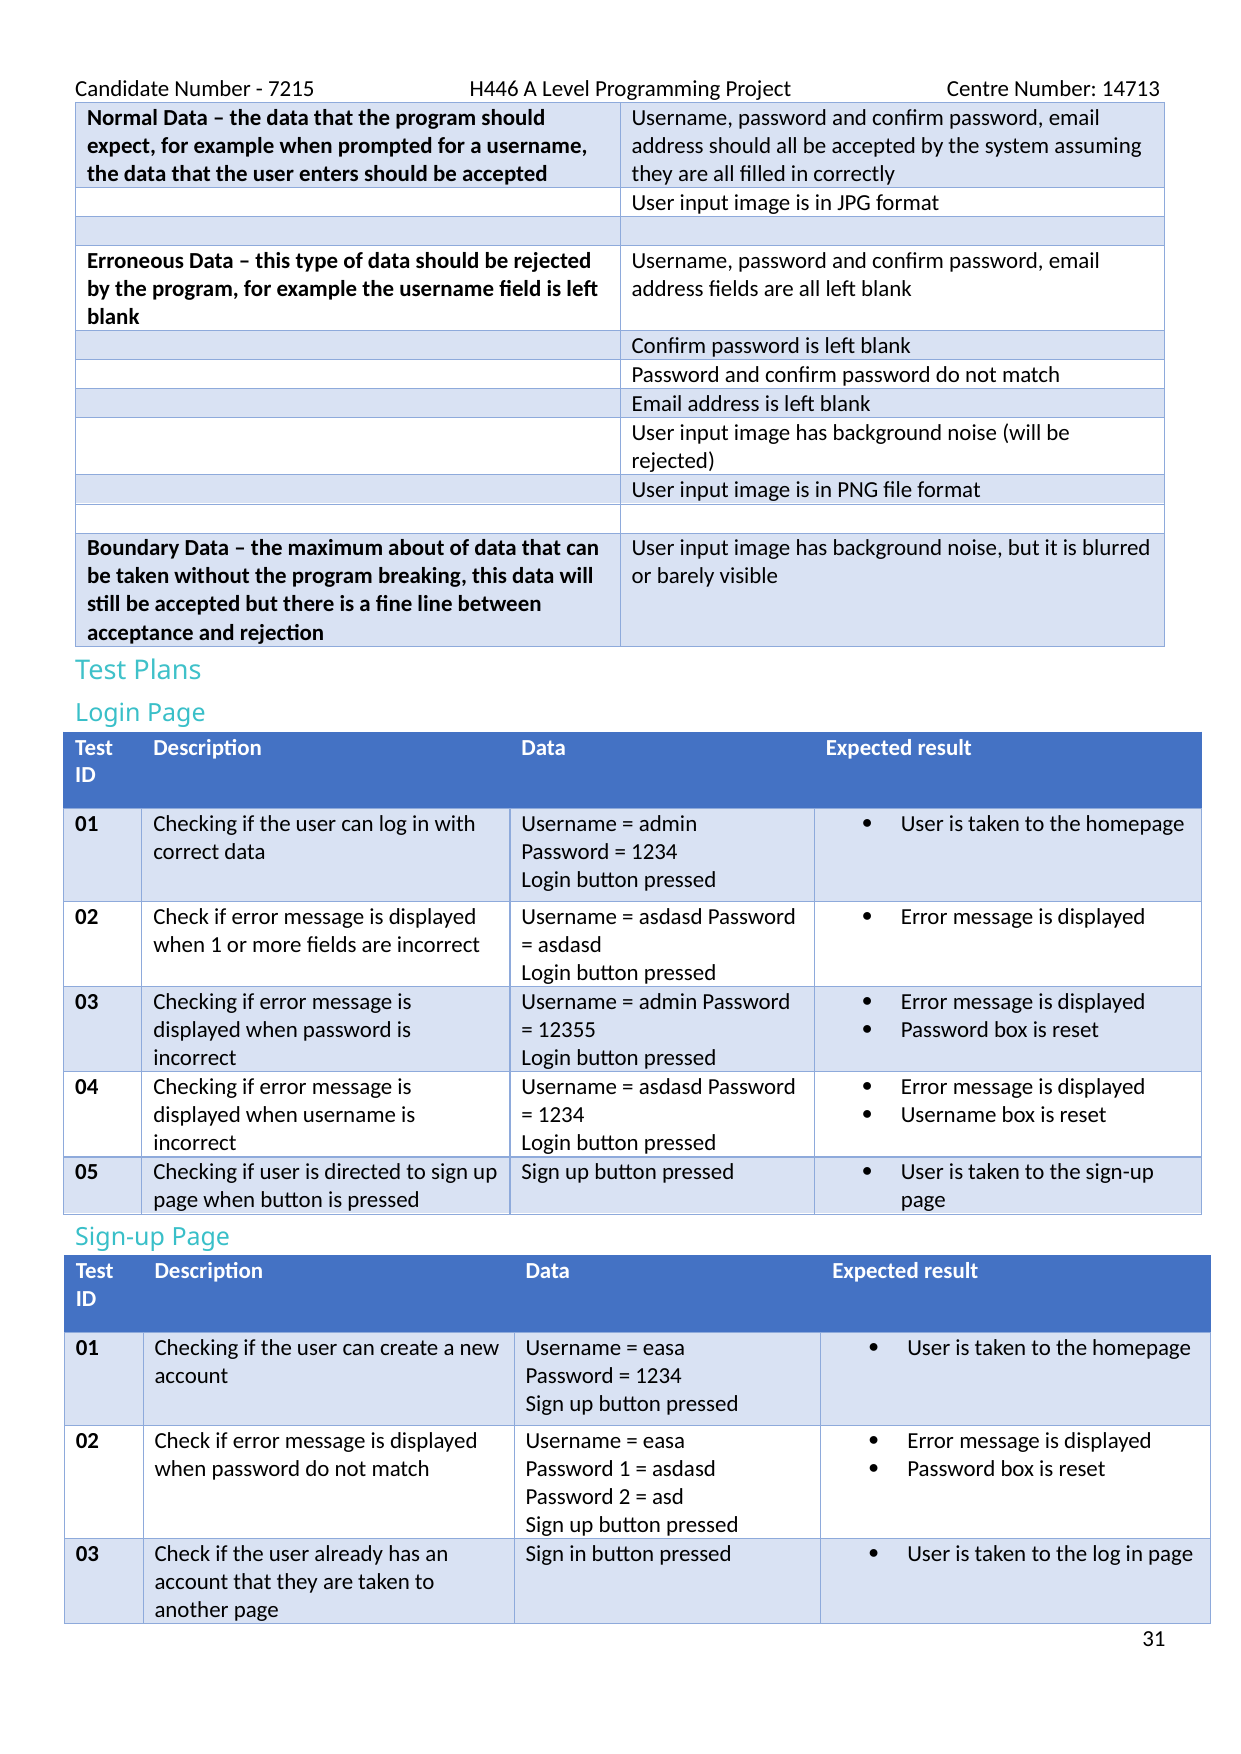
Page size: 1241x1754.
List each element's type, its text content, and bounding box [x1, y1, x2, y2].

table_cell [76, 389, 620, 417]
table_cell 01 [65, 1333, 143, 1425]
table_cell [76, 331, 620, 359]
table_cell [76, 360, 620, 388]
table_header Data [511, 733, 814, 808]
table_cell [76, 475, 620, 503]
table_cell Error message is displayed Password box is reset [815, 987, 1201, 1071]
table_cell 01 [64, 809, 141, 901]
table_cell Normal Data – the data that the program should expect, for example when prompted for a username, the data that the user enters should be accepted [76, 103, 620, 187]
table_cell [621, 217, 1164, 245]
table_cell Check if error message is displayed when password do not match [144, 1426, 514, 1538]
table_header Description [142, 733, 509, 808]
table_cell Username = asdasd Password = 1234 Login button pressed [511, 1072, 814, 1156]
table_cell User is taken to the sign-up page [815, 1158, 1201, 1213]
table_cell User is taken to the homepage [815, 809, 1201, 901]
subtitle Sign-up Page [75, 1219, 1165, 1253]
table_cell Username = easa Password 1 = asdasd Password 2 = asd Sign up button pressed [515, 1426, 820, 1538]
table_cell User is taken to the log in page [821, 1539, 1210, 1623]
table_cell Email address is left blank [621, 389, 1164, 417]
table_cell 03 [64, 987, 141, 1071]
table_cell Error message is displayed [815, 902, 1201, 986]
table_cell Check if error message is displayed when 1 or more fields are incorrect [142, 902, 509, 986]
table_cell Sign in button pressed [515, 1539, 820, 1623]
table_cell User input image is in JPG format [621, 188, 1164, 216]
table_cell 02 [65, 1426, 143, 1538]
table_header Expected result [821, 1256, 1210, 1332]
table_cell User input image has background noise, but it is blurred or barely visible [621, 534, 1164, 646]
table_header Description [144, 1256, 514, 1332]
table_cell [76, 505, 620, 532]
table_cell Boundary Data – the maximum about of data that can be taken without the program breaking, this data will still be accepted but there is a fine line between acceptance and rejection [76, 534, 620, 646]
table_cell Sign up button pressed [511, 1158, 814, 1213]
table_cell Erroneous Data – this type of data should be rejected by the program, for example the username field is left blank [76, 246, 620, 330]
table_cell Checking if the user can log in with correct data [142, 809, 509, 901]
table_cell 05 [64, 1158, 141, 1213]
table_cell Username = admin Password = 12355 Login button pressed [511, 987, 814, 1071]
table_cell Username = asdasd Password = asdasd Login button pressed [511, 902, 814, 986]
table_cell [76, 418, 620, 474]
table_cell Check if the user already has an account that they are taken to another page [144, 1539, 514, 1623]
table_cell 04 [64, 1072, 141, 1156]
table_cell 03 [65, 1539, 143, 1623]
table_cell User input image has background noise (will be rejected) [621, 418, 1164, 474]
table_cell [621, 505, 1164, 532]
table_cell [76, 217, 620, 245]
table_cell Username = easa Password = 1234 Sign up button pressed [515, 1333, 820, 1425]
table_cell Checking if error message is displayed when password is incorrect [142, 987, 509, 1071]
table_header Data [515, 1256, 820, 1332]
table_header Expected result [815, 733, 1201, 808]
table_cell [76, 188, 620, 216]
table_cell User is taken to the homepage [821, 1333, 1210, 1425]
table_cell Username, password and confirm password, email address fields are all left blank [621, 246, 1164, 330]
table_cell Error message is displayed Password box is reset [821, 1426, 1210, 1538]
table_cell Confirm password is left blank [621, 331, 1164, 359]
table_cell Username, password and confirm password, email address should all be accepted by the system assuming they are all filled in correctly [621, 103, 1164, 187]
table_header Test ID [64, 733, 141, 808]
table_cell Password and confirm password do not match [621, 360, 1164, 388]
table_cell Checking if the user can create a new account [144, 1333, 514, 1425]
table_cell 02 [64, 902, 141, 986]
table_cell Error message is displayed Username box is reset [815, 1072, 1201, 1156]
table_header Test ID [65, 1256, 143, 1332]
table_cell Checking if user is directed to sign up page when button is pressed [142, 1158, 509, 1213]
table_cell Username = admin Password = 1234 Login button pressed [511, 809, 814, 901]
subtitle Login Page [75, 695, 1165, 729]
table_cell User input image is in PNG file format [621, 475, 1164, 503]
subtitle Test Plans [75, 651, 1165, 688]
table_cell Checking if error message is displayed when username is incorrect [142, 1072, 509, 1156]
